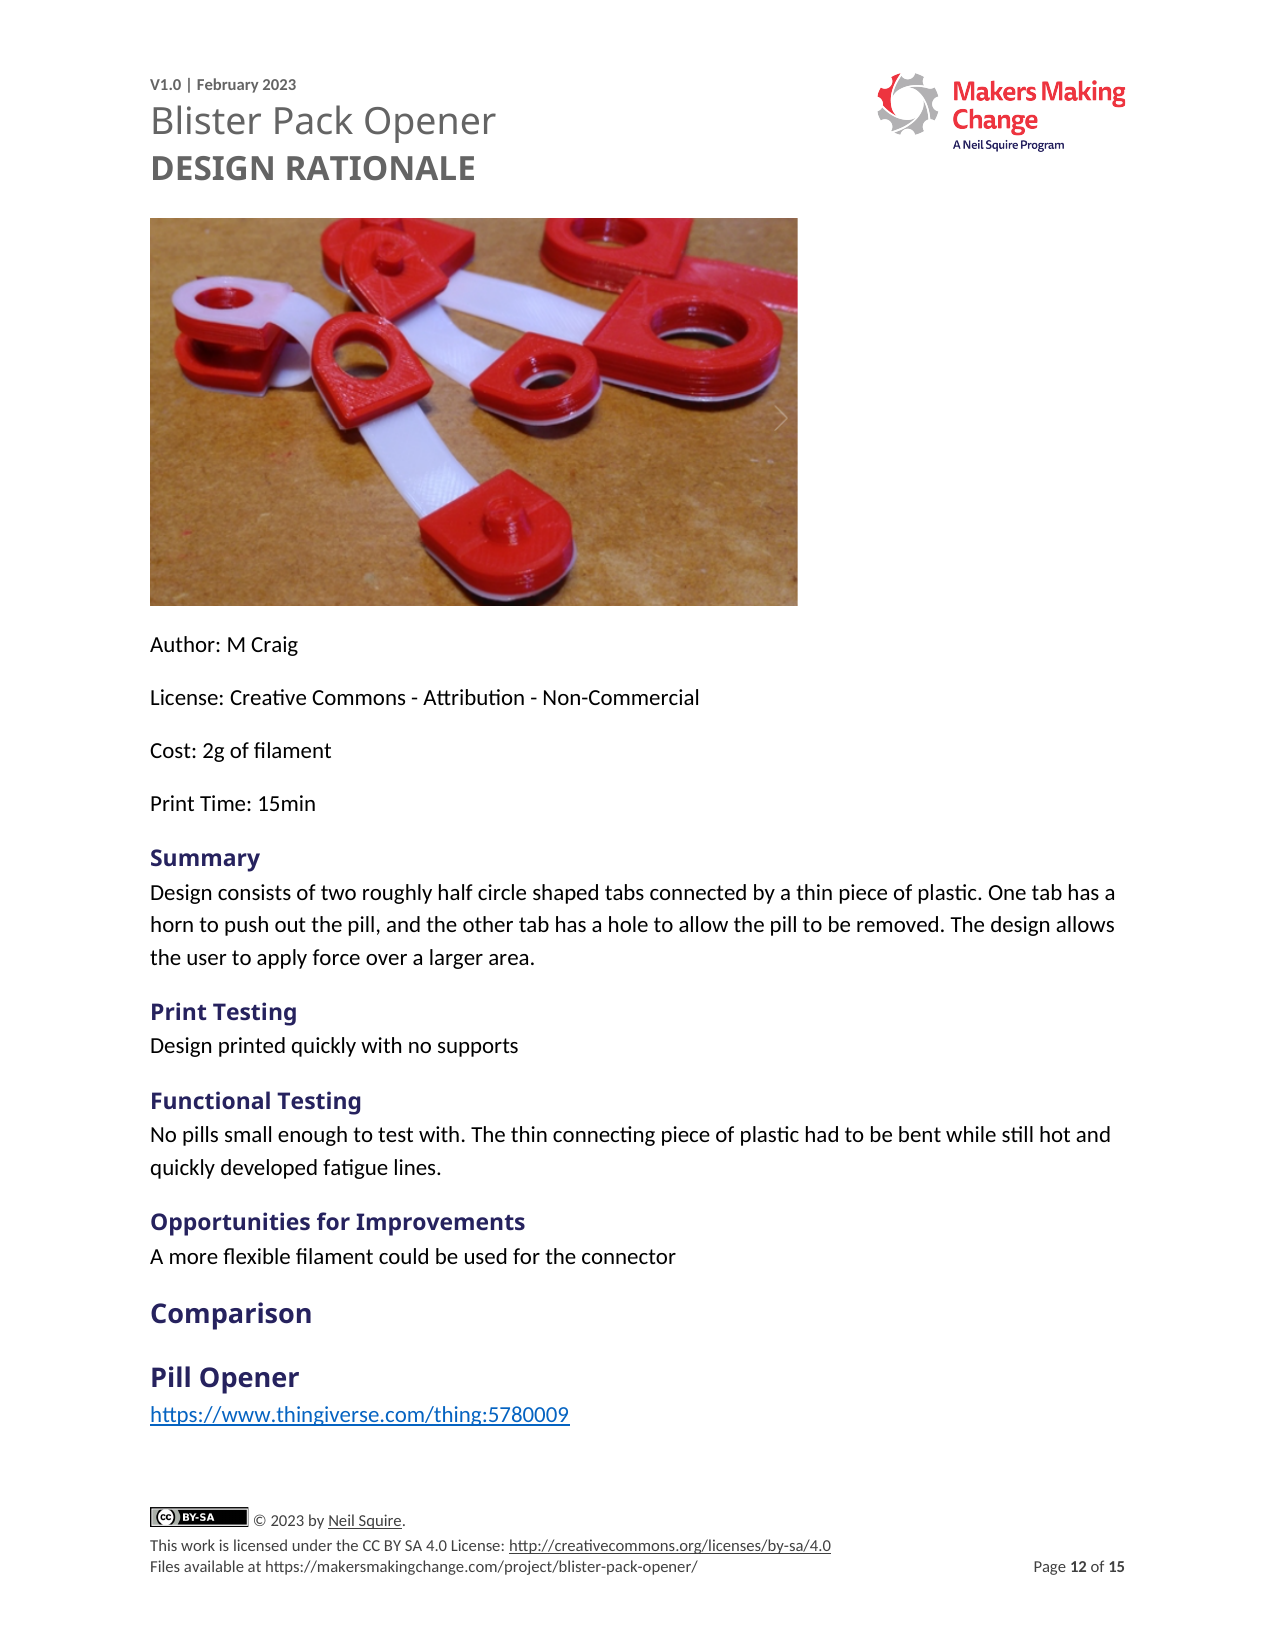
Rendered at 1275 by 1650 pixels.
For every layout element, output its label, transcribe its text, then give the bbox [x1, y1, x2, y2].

picture [150, 218, 798, 606]
picture [150, 1507, 249, 1527]
subtitle Summary [150, 842, 1125, 874]
subtitle Print Testing [150, 996, 1125, 1027]
subtitle Comparison [150, 1295, 1125, 1332]
text A more flexible filament could be used for the connector [150, 1242, 1125, 1270]
text Cost: 2g of filament [150, 736, 1125, 764]
subtitle Pill Opener [150, 1358, 1125, 1395]
subtitle Functional Testing [150, 1085, 1125, 1116]
text Design consists of two roughly half circle shaped tabs connected by a thin piece of plastic. One tab has a horn to push out the pill, and the other tab has a hole to allow the pill to be removed. The design allows the user to apply force over a larger area. [150, 878, 1125, 971]
text License: Creative Commons - Attribution - Non-Commercial [150, 683, 1125, 711]
text Author: M Craig [150, 630, 1125, 658]
text https://www.thingiverse.com/thing:5780009 [150, 1400, 1125, 1428]
text Design printed quickly with no supports [150, 1032, 1125, 1060]
text No pills small enough to test with. The thin connecting piece of plastic had to be bent while still hot and quickly developed fatigue lines. [150, 1121, 1125, 1181]
text Print Time: 15min [150, 789, 1125, 817]
picture [877, 73, 1125, 152]
subtitle Opportunities for Improvements [150, 1206, 1125, 1237]
